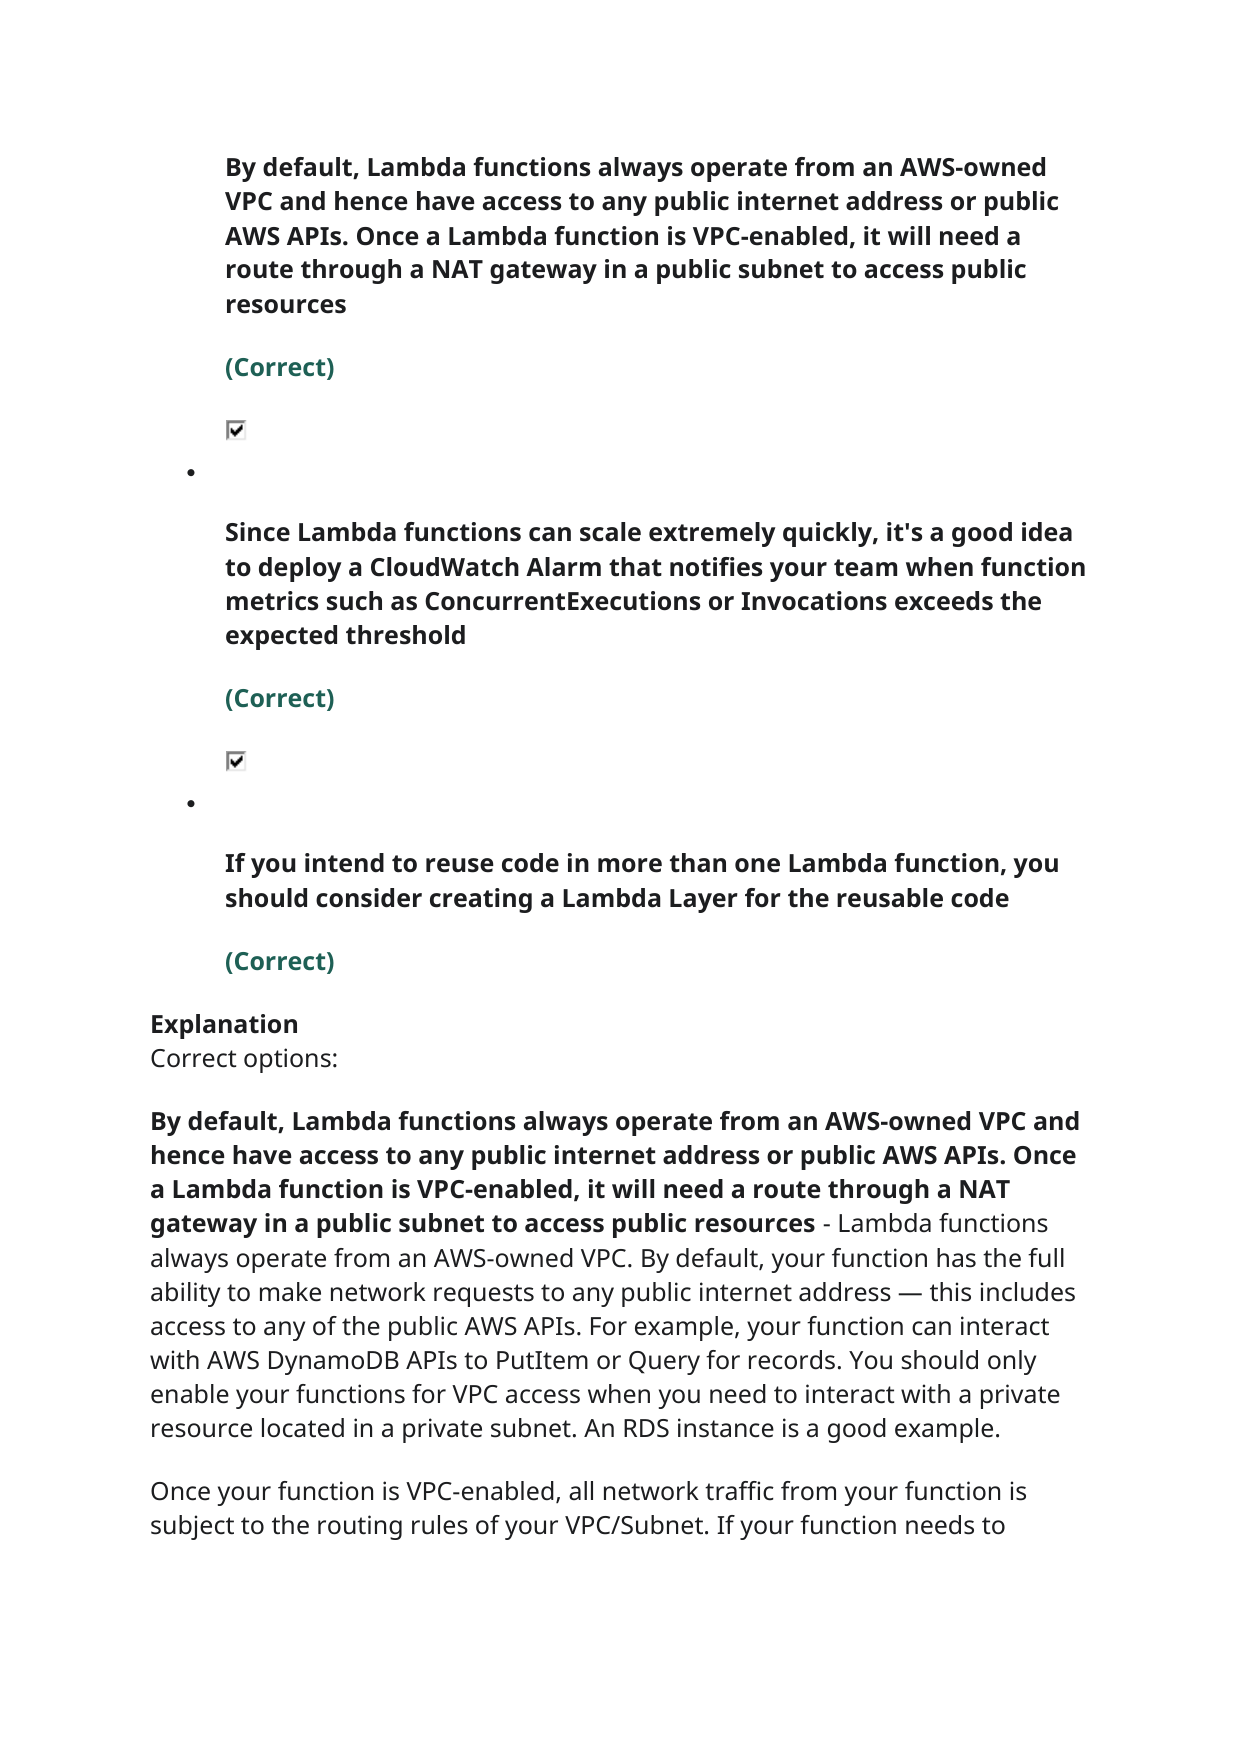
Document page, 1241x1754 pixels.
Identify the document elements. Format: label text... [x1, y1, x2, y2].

text Explanation [150, 1007, 1090, 1041]
text By default, Lambda functions always operate from an AWS-owned VPC and hence have access to any public internet address or public AWS APIs. Once a Lambda function is VPC-enabled, it will need a route through a NAT gateway in a public subnet to access public resources [225, 150, 1090, 320]
text (Correct) [225, 943, 1090, 977]
text (Correct) [225, 349, 1090, 383]
text Correct options: [150, 1041, 1090, 1075]
text (Correct) [225, 681, 1090, 714]
text By default, Lambda functions always operate from an AWS-owned VPC and hence have access to any public internet address or public AWS APIs. Once a Lambda function is VPC-enabled, it will need a route through a NAT gateway in a public subnet to access public resources - Lambda functions always operate from an AWS-owned VPC. By default, your function has the full ability to make network requests to any public internet address — this includes access to any of the public AWS APIs. For example, your function can interact with AWS DynamoDB APIs to PutItem or Query for records. You should only enable your functions for VPC access when you need to interact with a private resource located in a private subnet. An RDS instance is a good example. [150, 1104, 1090, 1444]
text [150, 1474, 1090, 1542]
text Since Lambda functions can scale extremely quickly, it's a good idea to deploy a CloudWatch Alarm that notifies your team when function metrics such as ConcurrentExecutions or Invocations exceeds the expected threshold [225, 515, 1090, 651]
text If you intend to reuse code in more than one Lambda function, you should consider creating a Lambda Layer for the reusable code [225, 846, 1090, 914]
